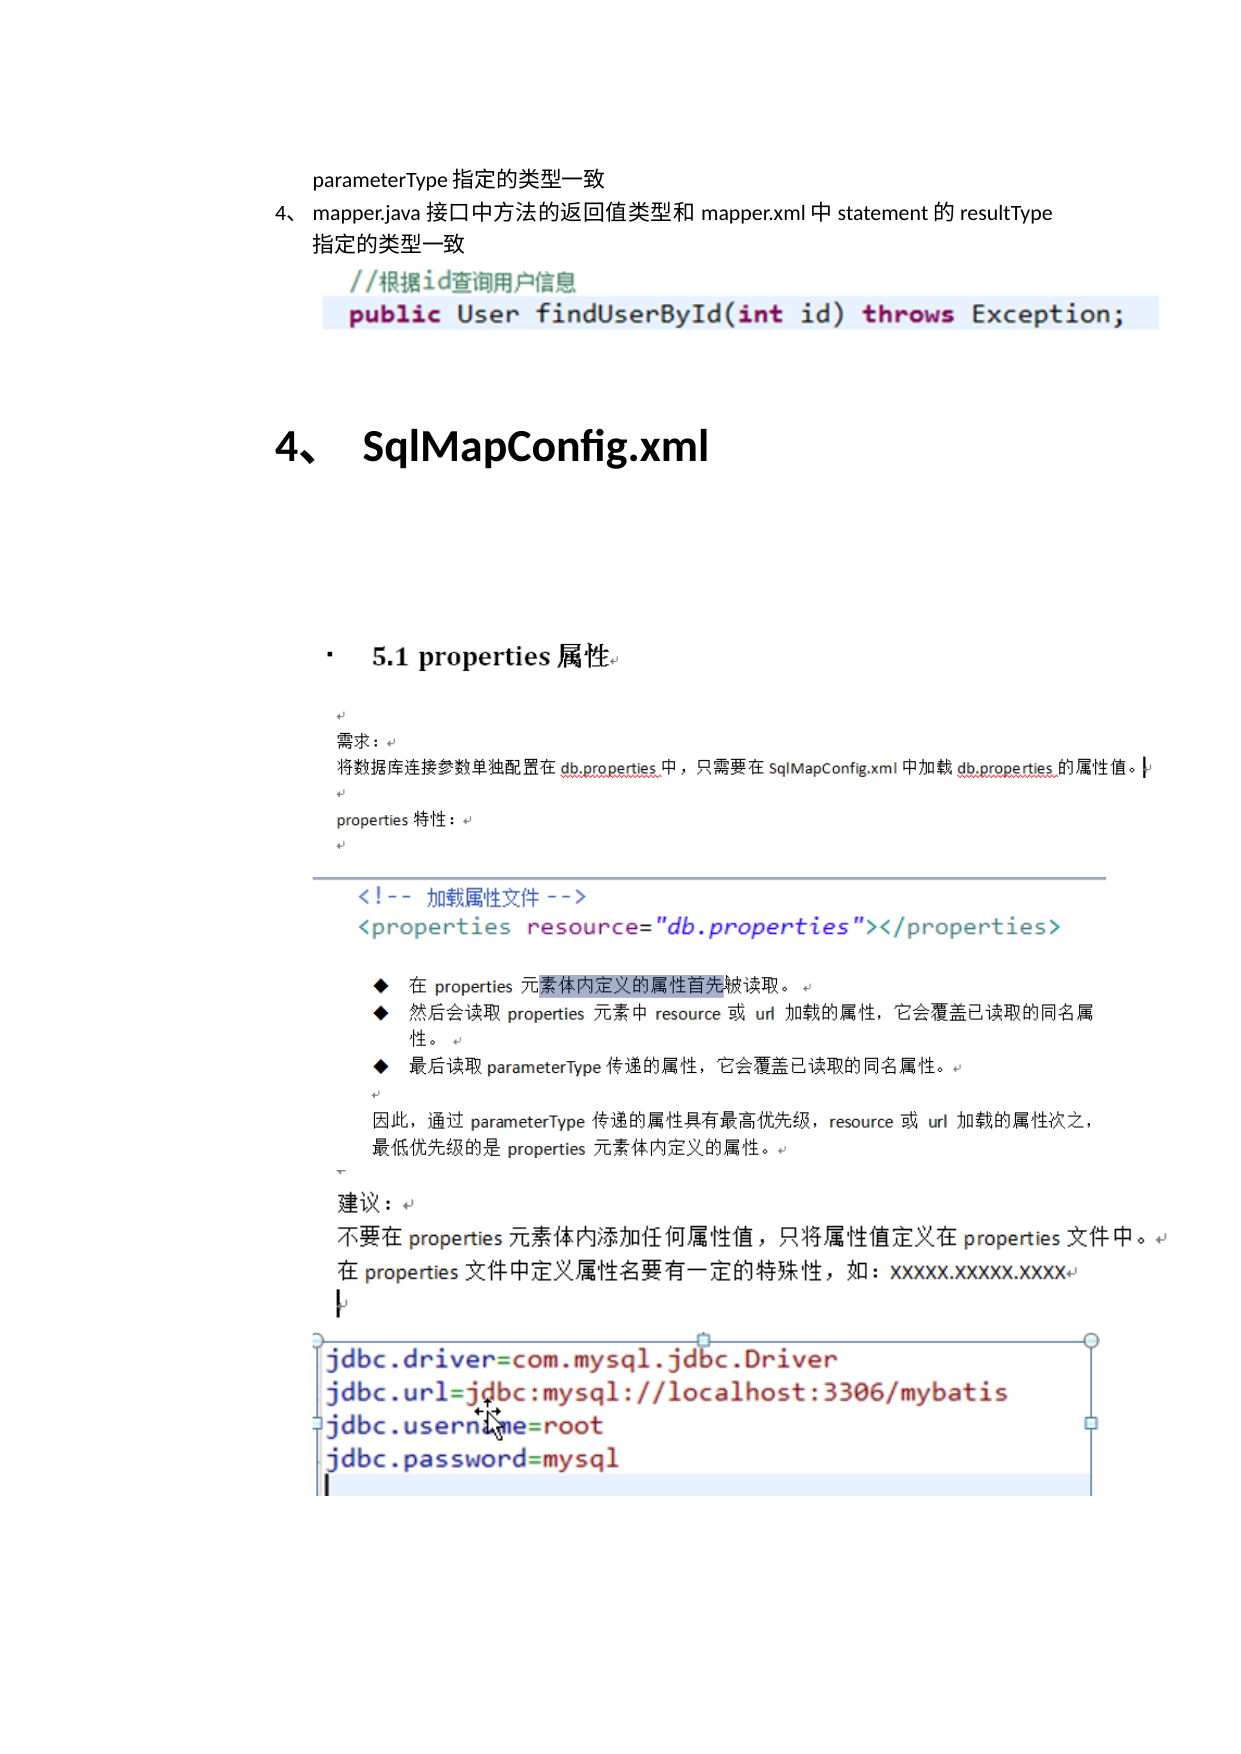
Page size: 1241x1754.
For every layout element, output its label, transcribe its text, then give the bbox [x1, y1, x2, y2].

picture [312, 1170, 1178, 1328]
picture [312, 617, 1178, 849]
picture [312, 975, 1178, 1169]
picture [312, 877, 1107, 944]
picture [312, 259, 1160, 344]
list mapper.java接口中方法的返回值类型和mapper.xml中statement的resultType指定的类型一致 [275, 194, 1053, 259]
subtitle SqlMapConfig.xml [275, 392, 1053, 490]
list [275, 162, 1053, 194]
picture [312, 1332, 1100, 1496]
